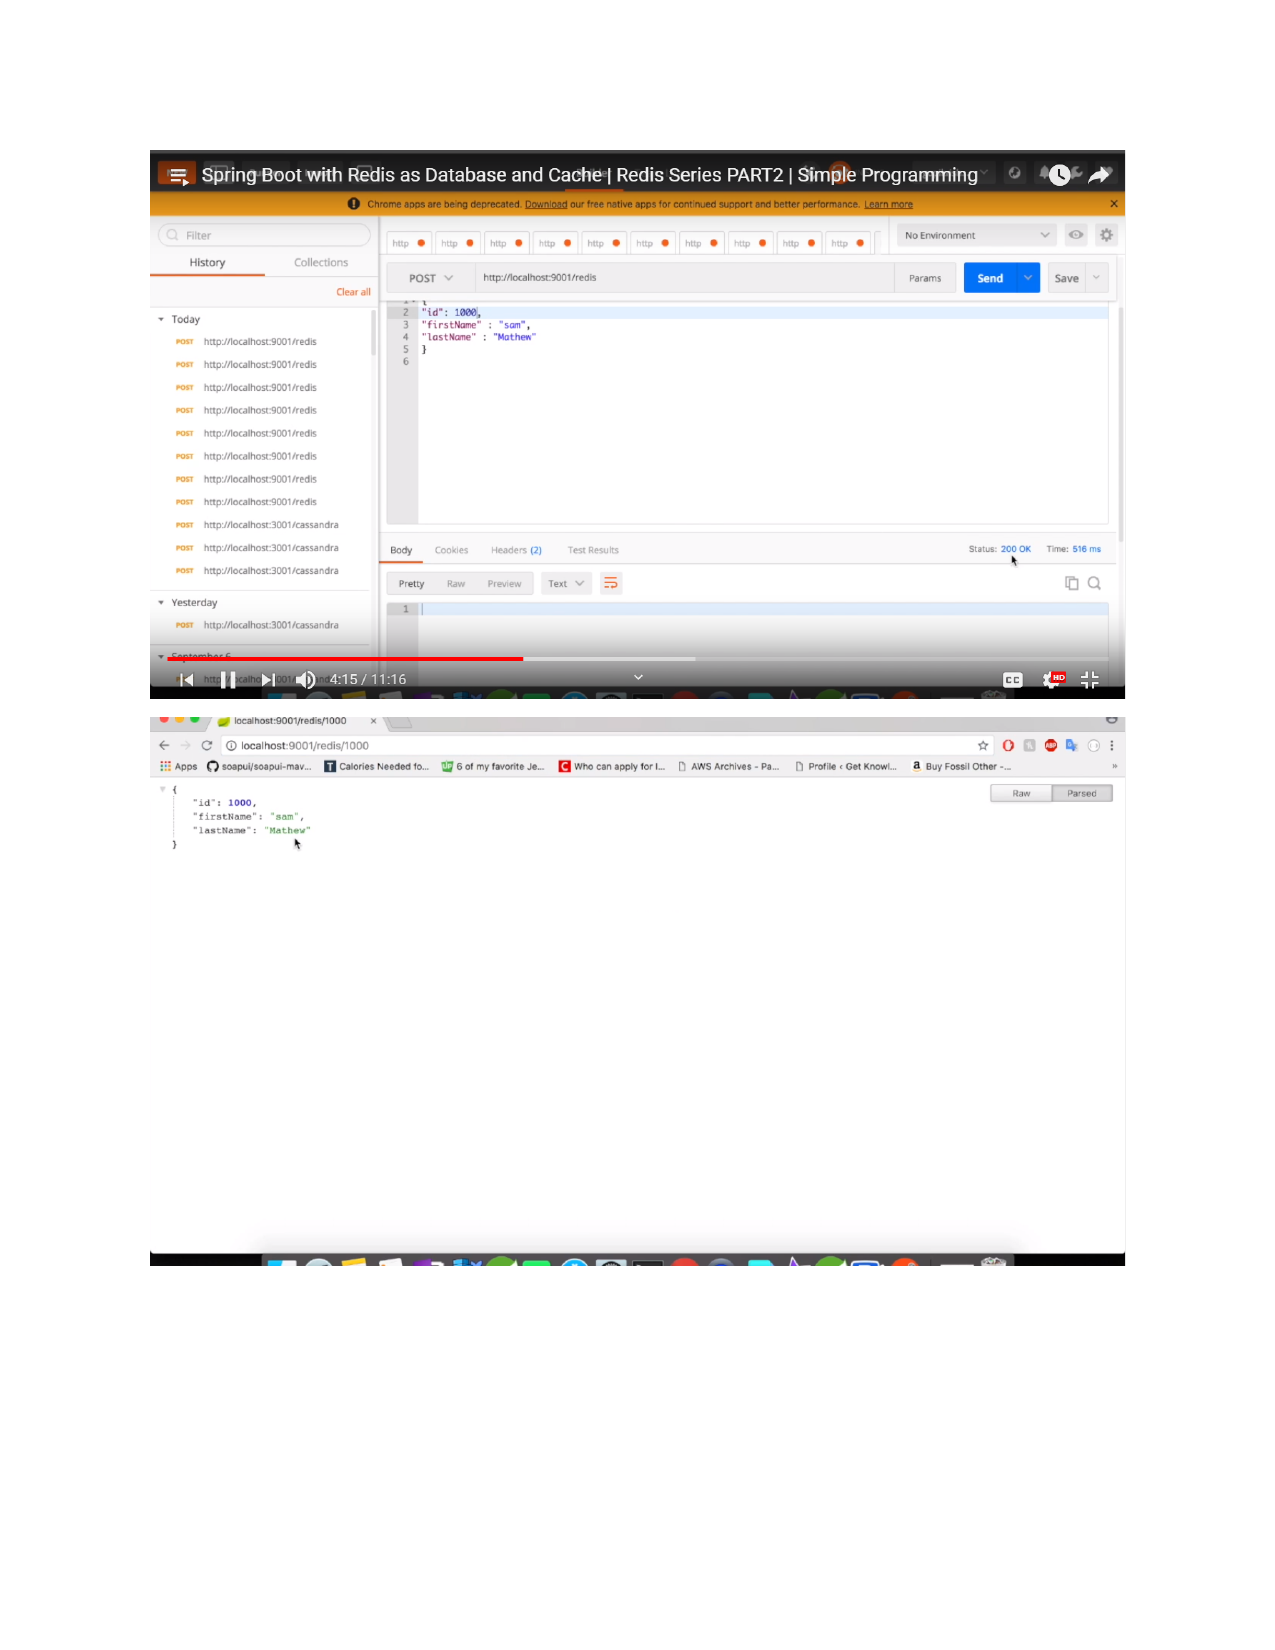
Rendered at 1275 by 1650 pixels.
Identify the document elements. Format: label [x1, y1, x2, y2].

picture [150, 150, 1125, 699]
picture [150, 717, 1125, 1266]
